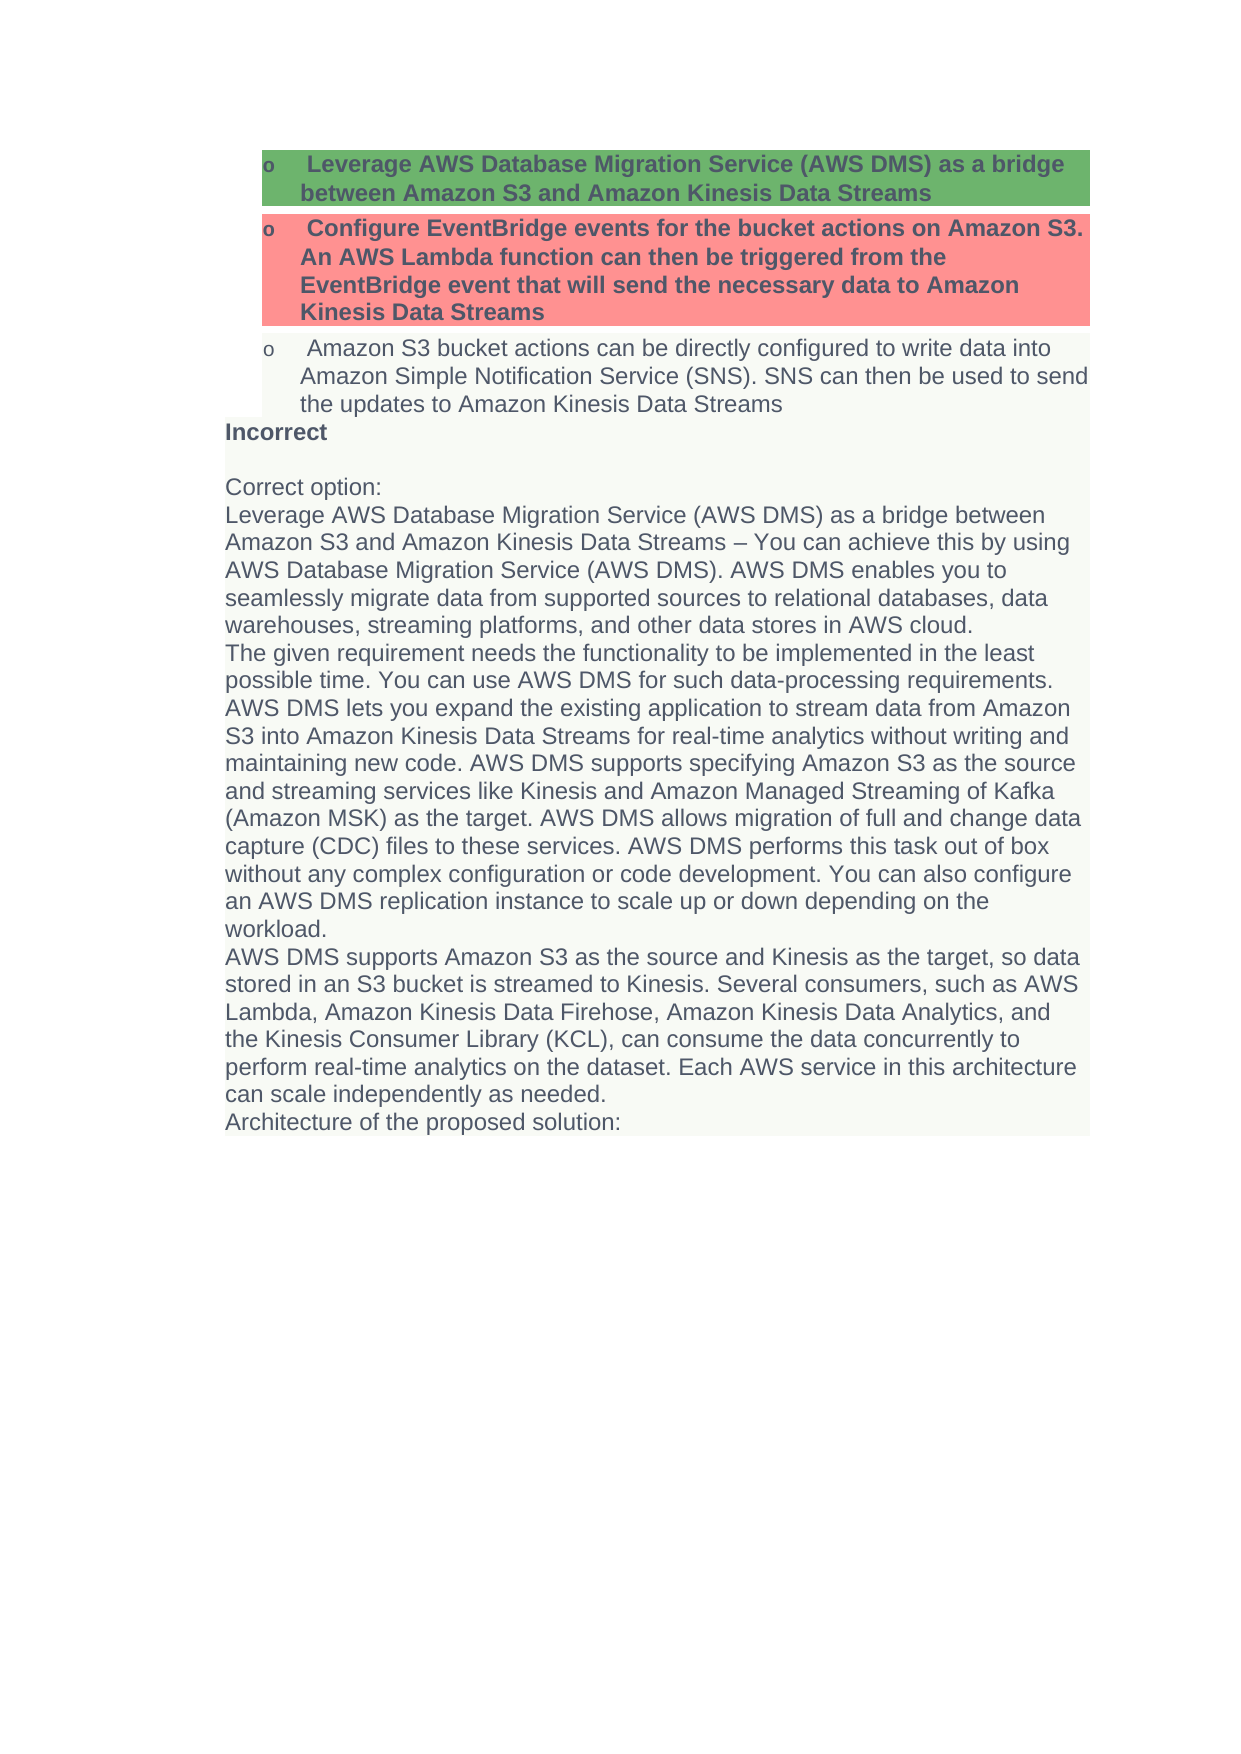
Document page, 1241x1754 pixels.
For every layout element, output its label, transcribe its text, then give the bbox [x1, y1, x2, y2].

text Incorrect [225, 417, 1090, 473]
list Leverage AWS Database Migration Service (AWS DMS) as a bridge between Amazon S3 and Amazon Kinesis Data Streams [262, 150, 1090, 206]
list Amazon S3 bucket actions can be directly configured to write data into Amazon Simple Notification Service (SNS). SNS can then be used to send the updates to Amazon Kinesis Data Streams [262, 333, 1090, 417]
list Configure EventBridge events for the bucket actions on Amazon S3. An AWS Lambda function can then be triggered from the EventBridge event that will send the necessary data to Amazon Kinesis Data Streams [262, 214, 1090, 326]
text Correct option: Leverage AWS Database Migration Service (AWS DMS) as a bridge between Amazon S3 and Amazon Kinesis Data Streams – You can achieve this by using AWS Database Migration Service (AWS DMS). AWS DMS enables you to seamlessly migrate data from supported sources to relational databases, data warehouses, streaming platforms, and other data stores in AWS cloud. The given requirement needs the functionality to be implemented in the least possible time. You can use AWS DMS for such data-processing requirements. AWS DMS lets you expand the existing application to stream data from Amazon S3 into Amazon Kinesis Data Streams for real-time analytics without writing and maintaining new code. AWS DMS supports specifying Amazon S3 as the source and streaming services like Kinesis and Amazon Managed Streaming of Kafka (Amazon MSK) as the target. AWS DMS allows migration of full and change data capture (CDC) files to these services. AWS DMS performs this task out of box without any complex configuration or code development. You can also configure an AWS DMS replication instance to scale up or down depending on the workload. AWS DMS supports Amazon S3 as the source and Kinesis as the target, so data stored in an S3 bucket is streamed to Kinesis. Several consumers, such as AWS Lambda, Amazon Kinesis Data Firehose, Amazon Kinesis Data Analytics, and the Kinesis Consumer Library (KCL), can consume the data concurrently to perform real-time analytics on the dataset. Each AWS service in this architecture can scale independently as needed. Architecture of the proposed solution: [225, 473, 1090, 1136]
